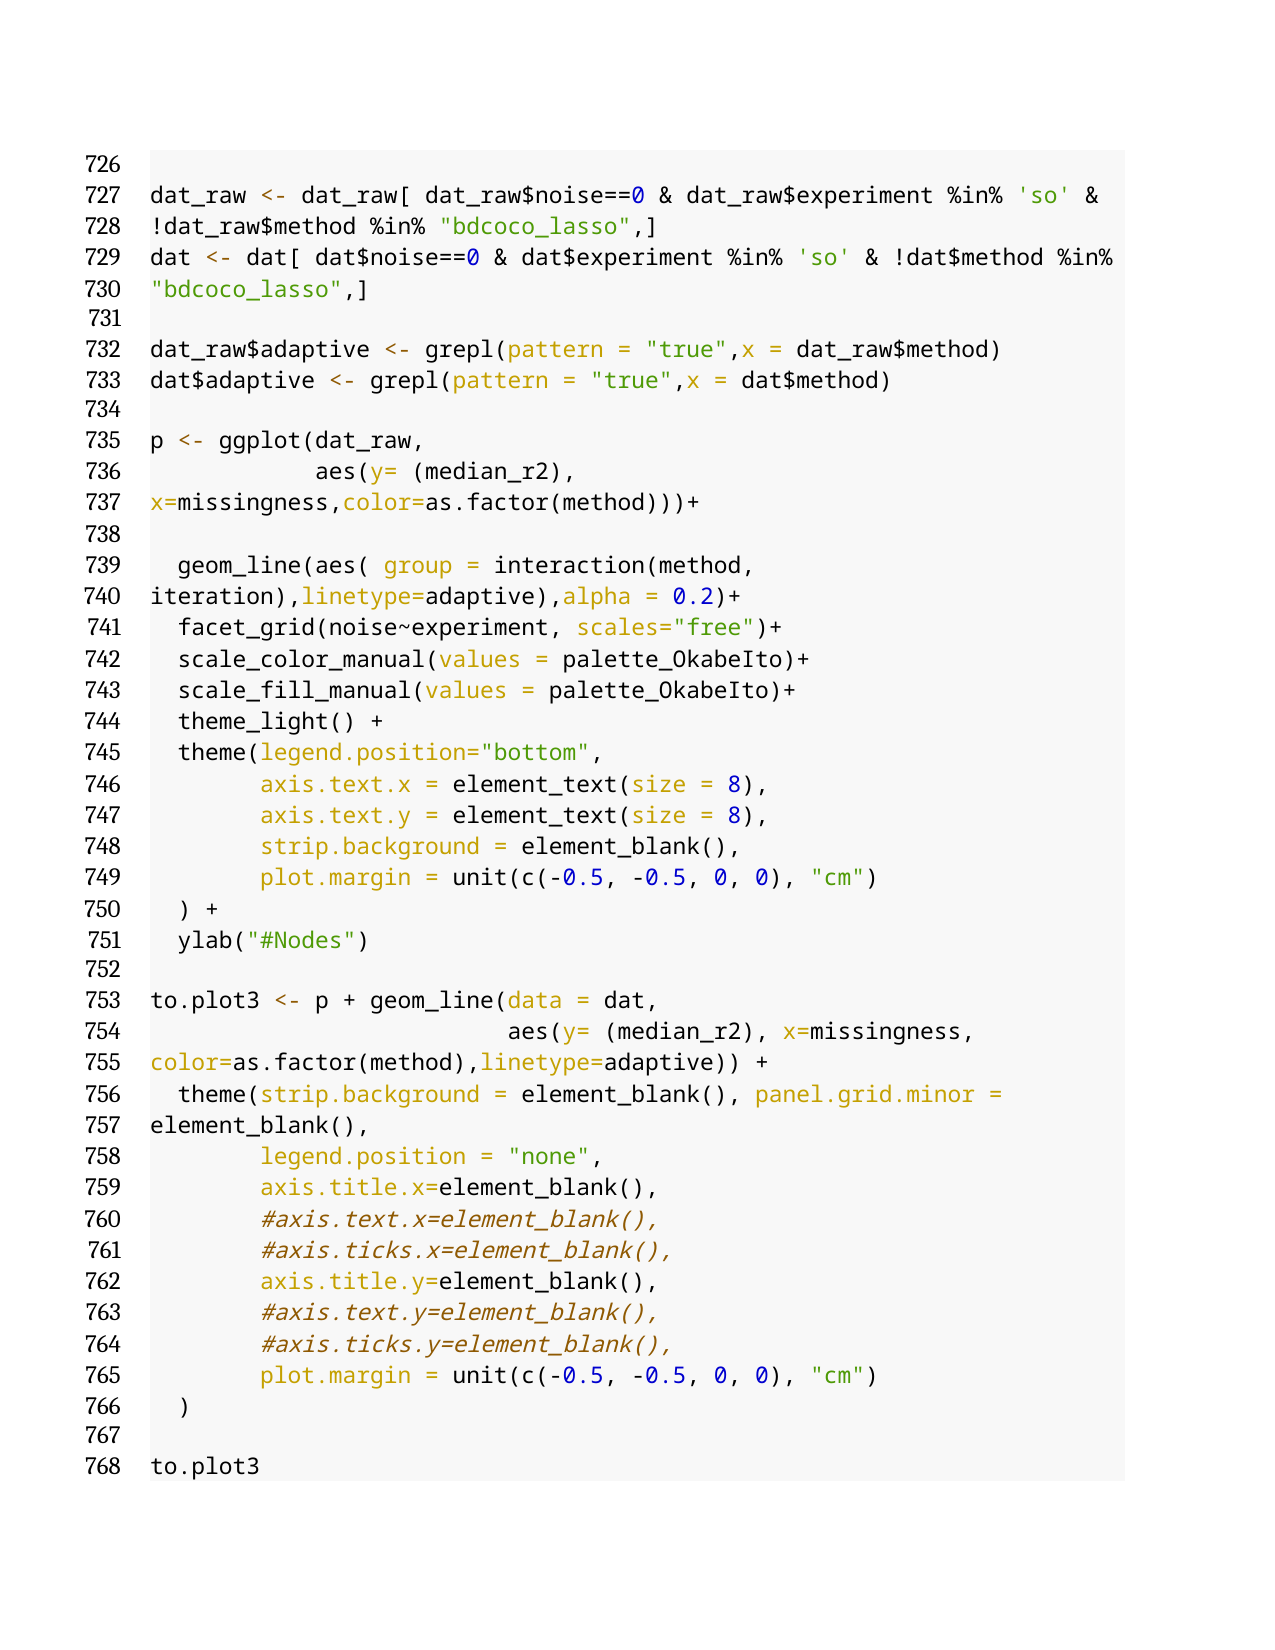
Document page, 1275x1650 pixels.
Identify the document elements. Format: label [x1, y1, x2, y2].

text [150, 150, 1125, 1481]
